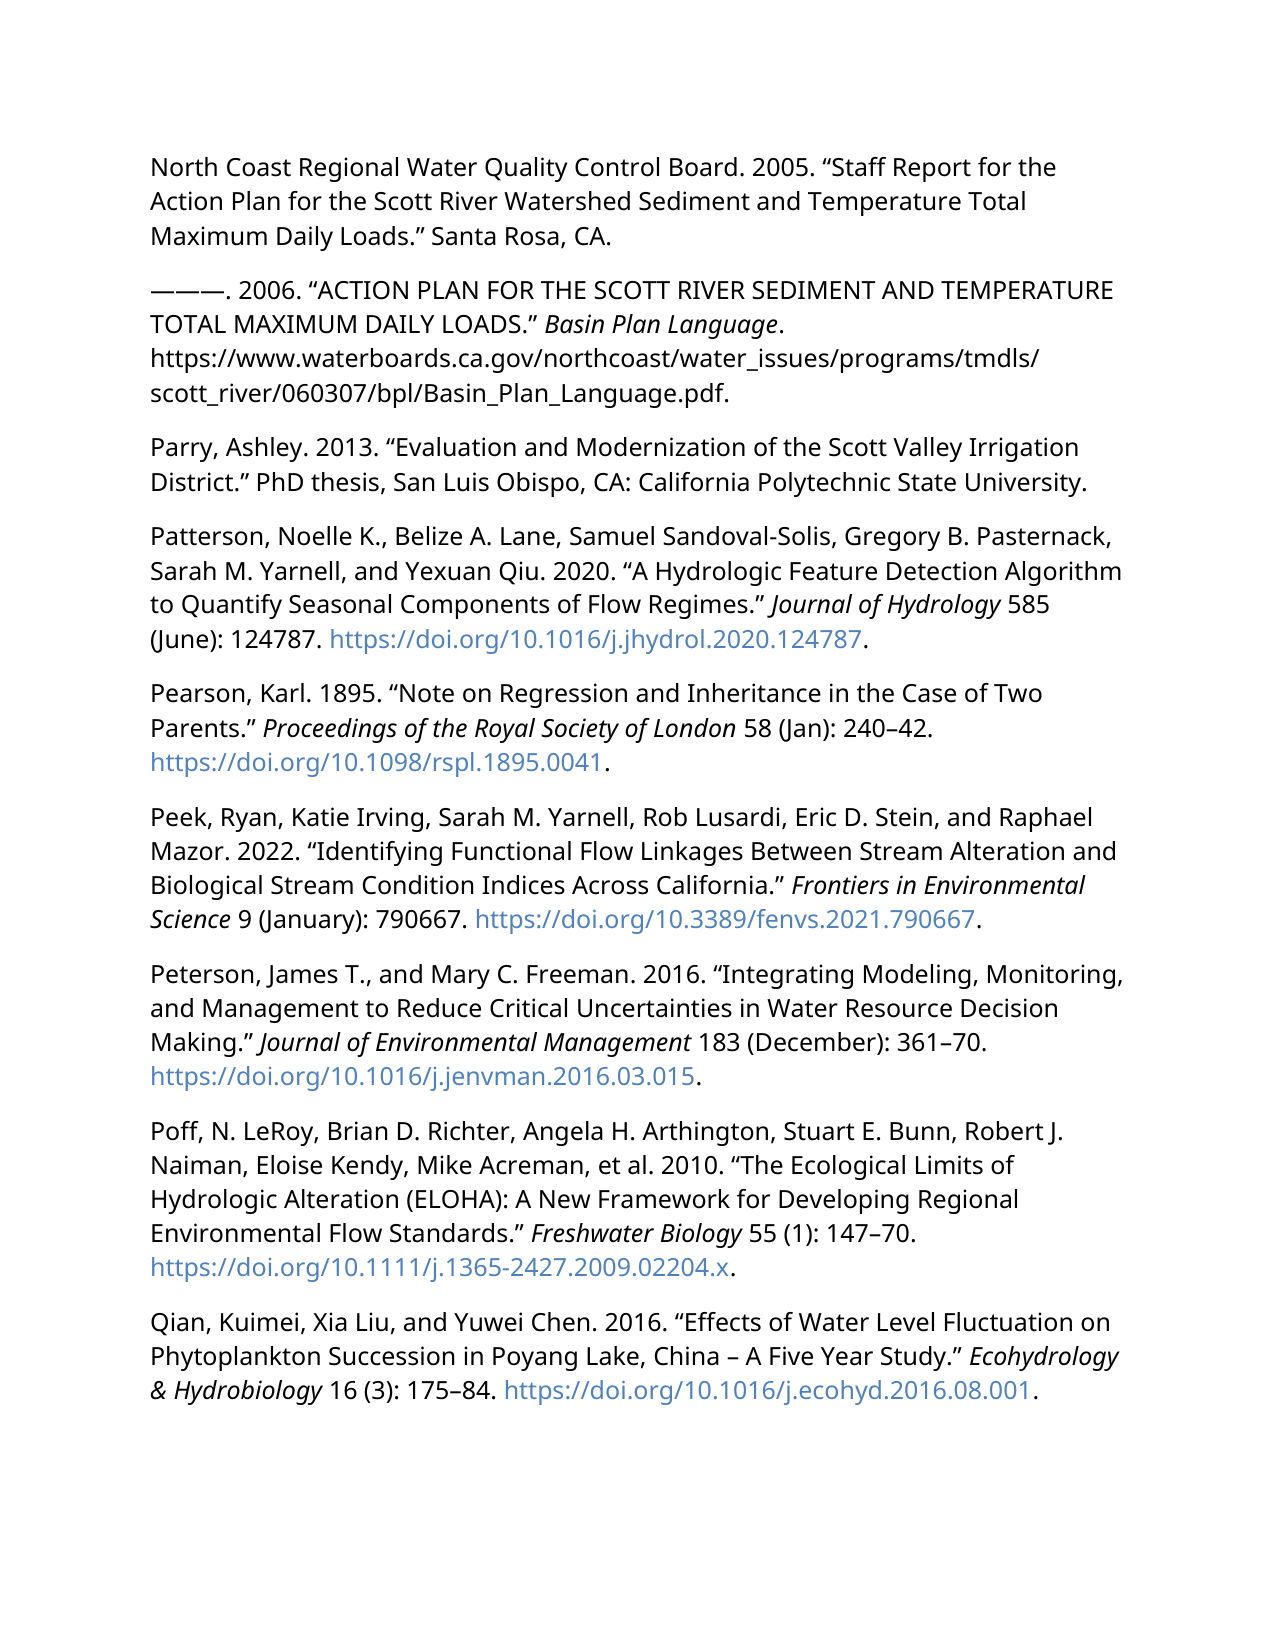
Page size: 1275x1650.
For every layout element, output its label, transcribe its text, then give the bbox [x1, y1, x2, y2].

text Qian, Kuimei, Xia Liu, and Yuwei Chen. 2016. “Effects of Water Level Fluctuation on Phytoplankton Succession in Poyang Lake, China – A Five Year Study.” Ecohydrology & Hydrobiology 16 (3): 175–84. https://doi.org/10.1016/j.ecohyd.2016.08.001. [150, 1304, 1125, 1407]
text Peterson, James T., and Mary C. Freeman. 2016. “Integrating Modeling, Monitoring, and Management to Reduce Critical Uncertainties in Water Resource Decision Making.” Journal of Environmental Management 183 (December): 361–70. https://doi.org/10.1016/j.jenvman.2016.03.015. [150, 956, 1125, 1092]
text Poff, N. LeRoy, Brian D. Richter, Angela H. Arthington, Stuart E. Bunn, Robert J. Naiman, Eloise Kendy, Mike Acreman, et al. 2010. “The Ecological Limits of Hydrologic Alteration (ELOHA): A New Framework for Developing Regional Environmental Flow Standards.” Freshwater Biology 55 (1): 147–70. https://doi.org/10.1111/j.1365-2427.2009.02204.x. [150, 1113, 1125, 1284]
text Pearson, Karl. 1895. “Note on Regression and Inheritance in the Case of Two Parents.” Proceedings of the Royal Society of London 58 (Jan): 240–42. https://doi.org/10.1098/rspl.1895.0041. [150, 676, 1125, 778]
text ———. 2006. “ACTION PLAN FOR THE SCOTT RIVER SEDIMENT AND TEMPERATURE TOTAL MAXIMUM DAILY LOADS.” Basin Plan Language. https://www.waterboards.ca.gov/northcoast/water_issues/programs/tmdls/scott_river/060307/bpl/Basin_Plan_Language.pdf. [150, 273, 1125, 409]
text Patterson, Noelle K., Belize A. Lane, Samuel Sandoval-Solis, Gregory B. Pasternack, Sarah M. Yarnell, and Yexuan Qiu. 2020. “A Hydrologic Feature Detection Algorithm to Quantify Seasonal Components of Flow Regimes.” Journal of Hydrology 585 (June): 124787. https://doi.org/10.1016/j.jhydrol.2020.124787. [150, 519, 1125, 655]
text North Coast Regional Water Quality Control Board. 2005. “Staff Report for the Action Plan for the Scott River Watershed Sediment and Temperature Total Maximum Daily Loads.” Santa Rosa, CA. [150, 150, 1125, 252]
text Peek, Ryan, Katie Irving, Sarah M. Yarnell, Rob Lusardi, Eric D. Stein, and Raphael Mazor. 2022. “Identifying Functional Flow Linkages Between Stream Alteration and Biological Stream Condition Indices Across California.” Frontiers in Environmental Science 9 (January): 790667. https://doi.org/10.3389/fenvs.2021.790667. [150, 799, 1125, 935]
text Parry, Ashley. 2013. “Evaluation and Modernization of the Scott Valley Irrigation District.” PhD thesis, San Luis Obispo, CA: California Polytechnic State University. [150, 430, 1125, 498]
